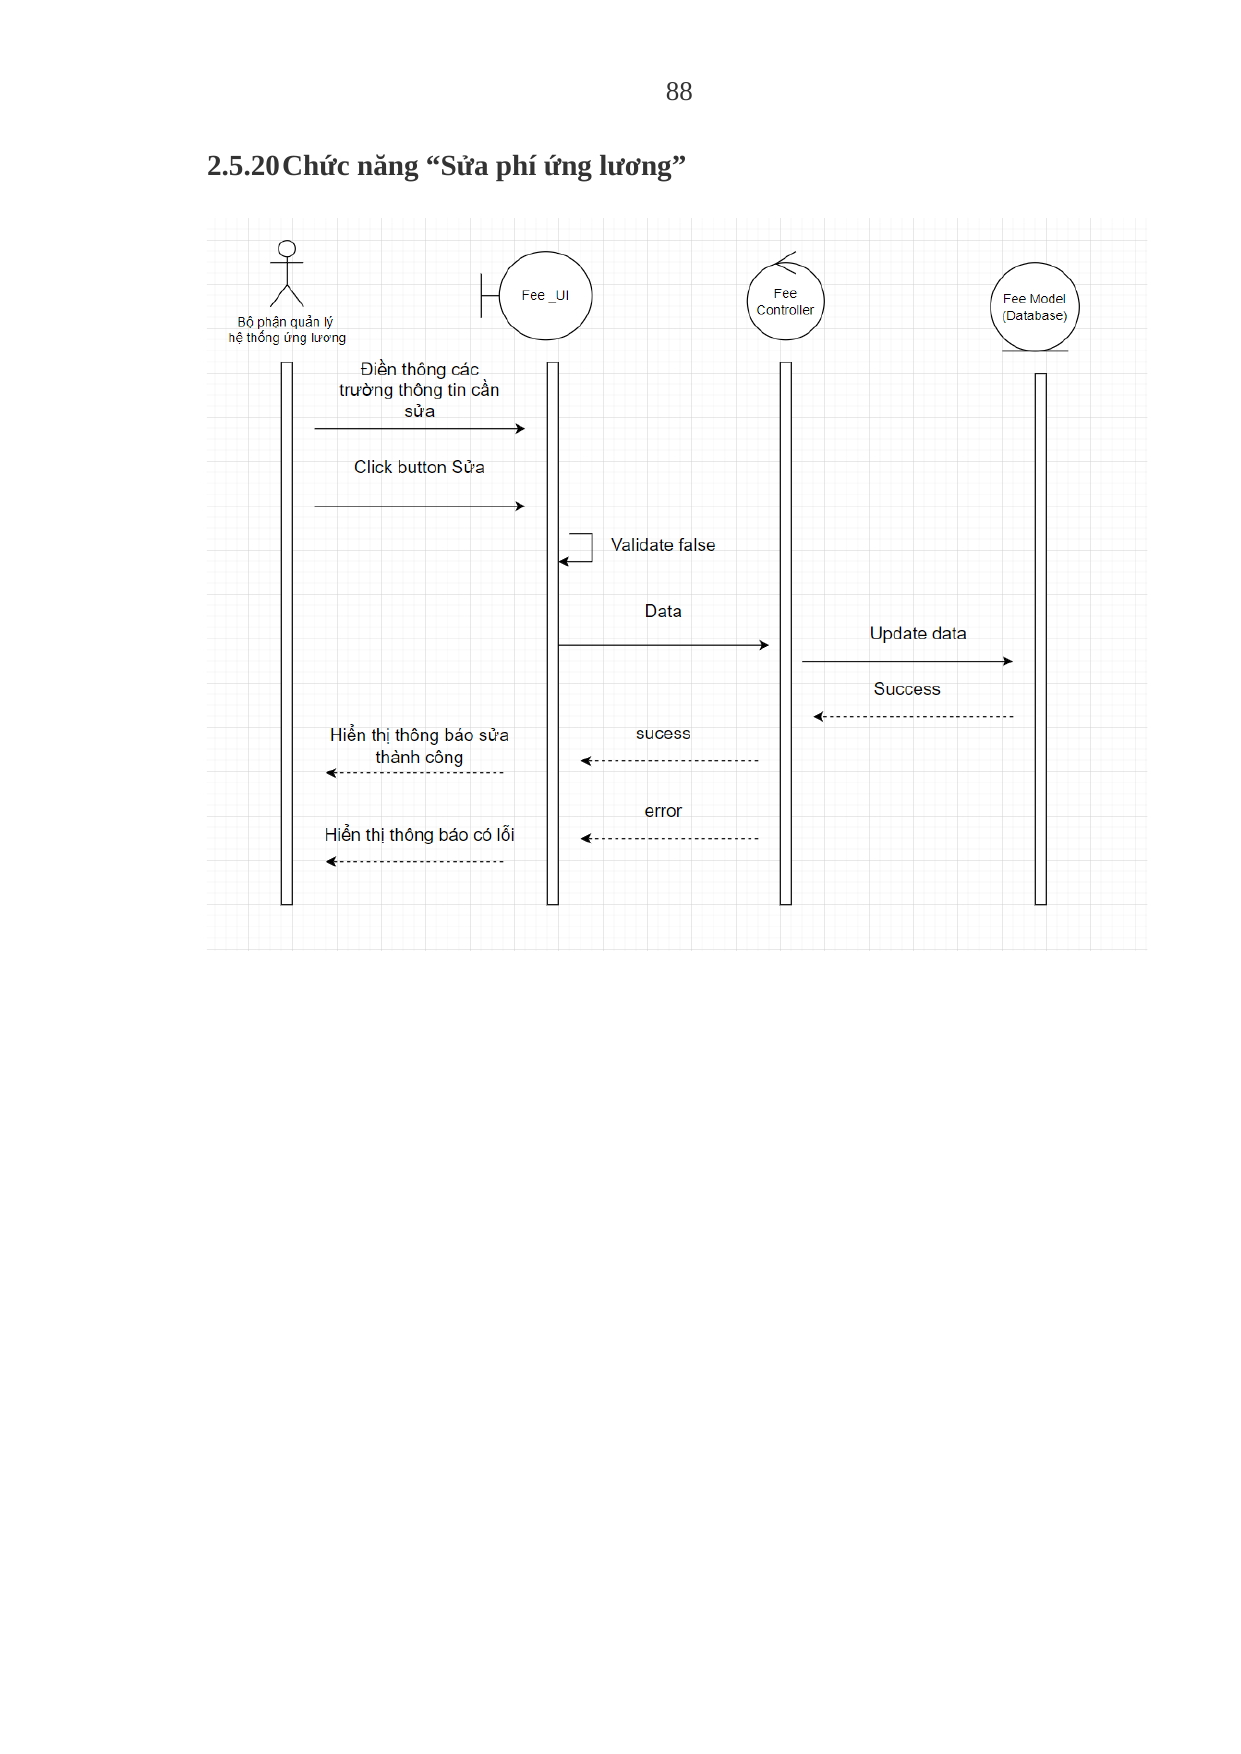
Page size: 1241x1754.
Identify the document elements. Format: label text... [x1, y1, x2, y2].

picture [206, 218, 1148, 951]
subtitle Chức năng “Sửa phí ứng lương” [207, 148, 1152, 181]
